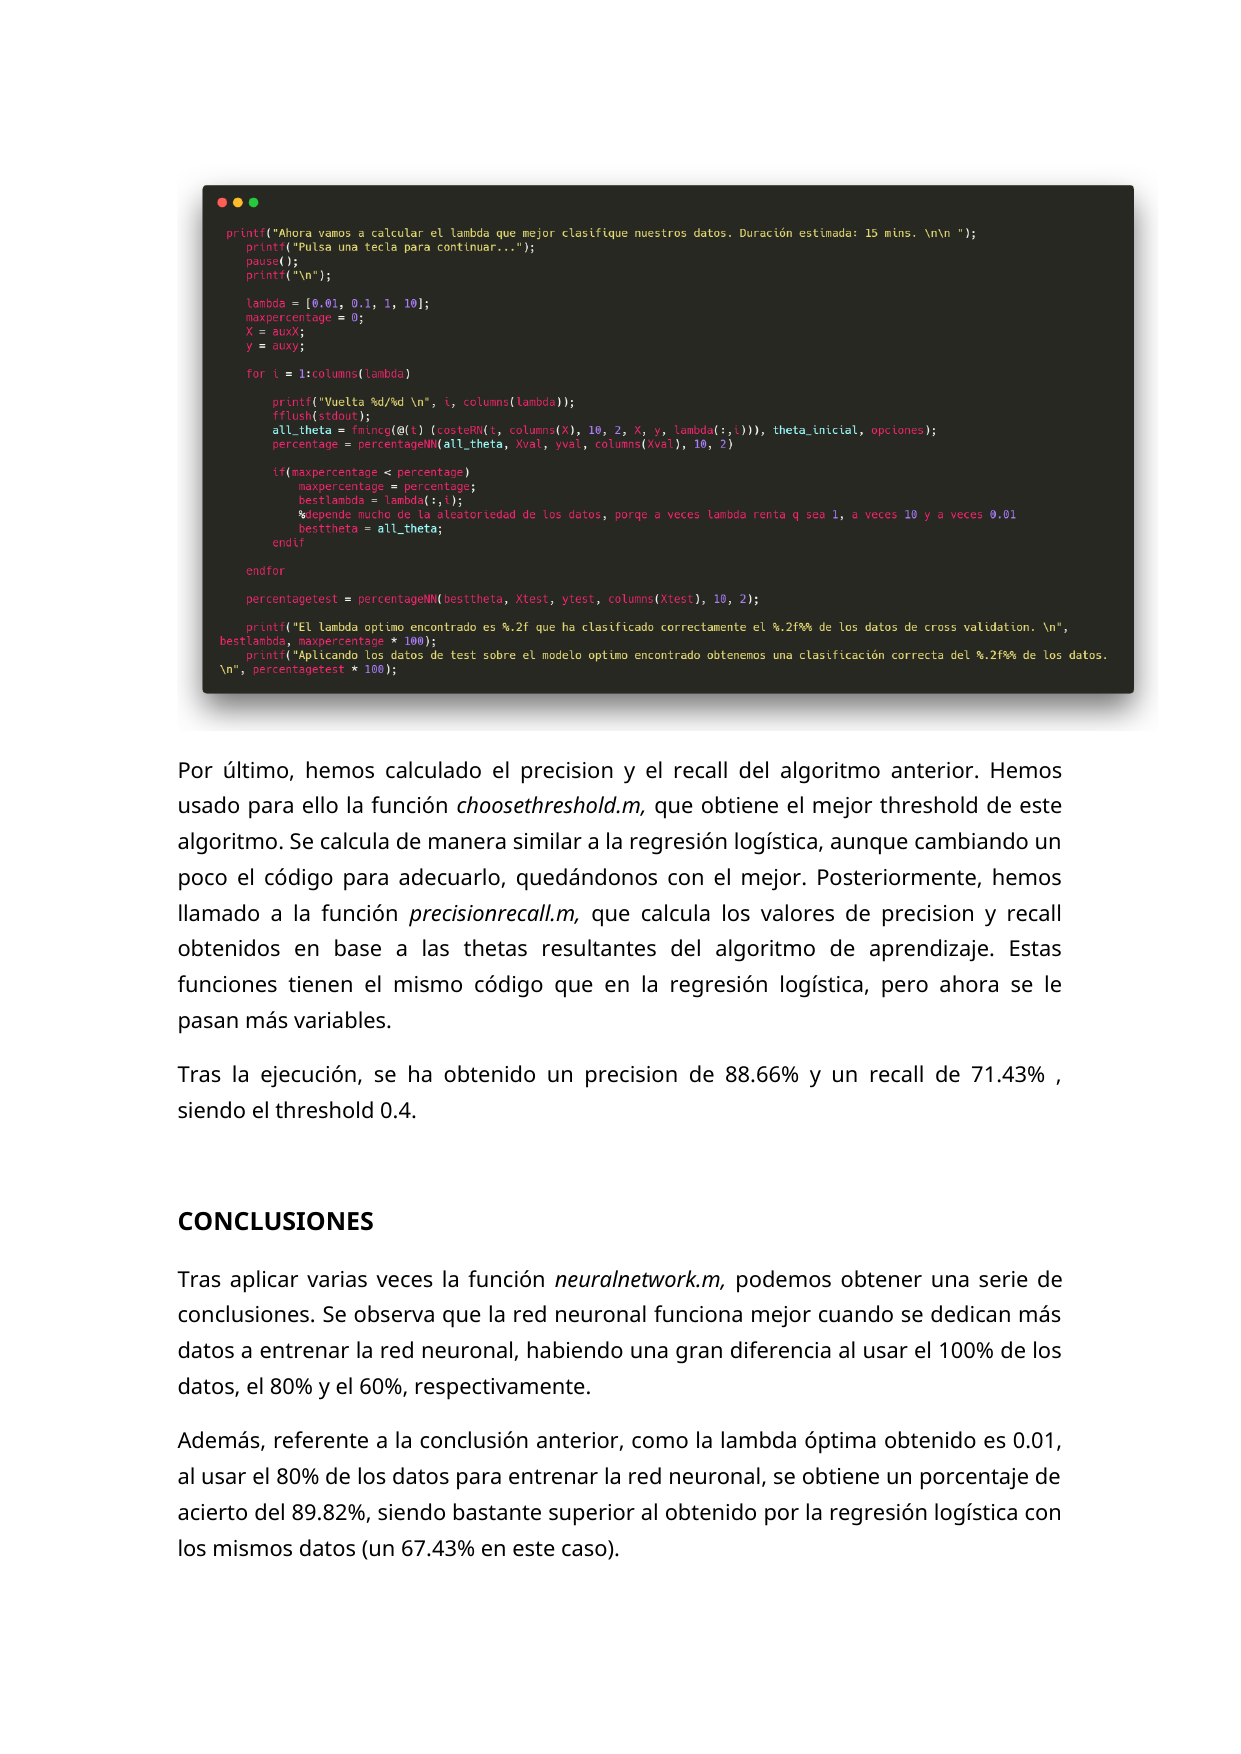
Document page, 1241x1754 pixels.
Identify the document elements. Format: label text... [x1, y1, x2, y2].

picture [177, 147, 1159, 731]
text Por último, hemos calculado el precision y el recall del algoritmo anterior. Hemos usado para ello la función choosethreshold.m, que obtiene el mejor threshold de este algoritmo. Se calcula de manera similar a la regresión logística, aunque cambiando un poco el código para adecuarlo, quedándonos con el mejor. Posteriormente, hemos llamado a la función precisionrecall.m, que calcula los valores de precision y recall obtenidos en base a las thetas resultantes del algoritmo de aprendizaje. Estas funciones tienen el mismo código que en la regresión logística, pero ahora se le pasan más variables. [177, 755, 1063, 1035]
text Además, referente a la conclusión anterior, como la lambda óptima obtenido es 0.01, al usar el 80% de los datos para entrenar la red neuronal, se obtiene un porcentaje de acierto del 89.82%, siendo bastante superior al obtenido por la regresión logística con los mismos datos (un 67.43% en este caso). [177, 1425, 1063, 1562]
text Tras aplicar varias veces la función neuralnetwork.m, podemos obtener una serie de conclusiones. Se observa que la red neuronal funciona mejor cuando se dedican más datos a entrenar la red neuronal, habiendo una gran diferencia al usar el 100% de los datos, el 80% y el 60%, respectivamente. [177, 1264, 1063, 1401]
text Tras la ejecución, se ha obtenido un precision de 88.66% y un recall de 71.43% , siendo el threshold 0.4. [177, 1059, 1063, 1125]
text CONCLUSIONES [177, 1204, 1063, 1238]
